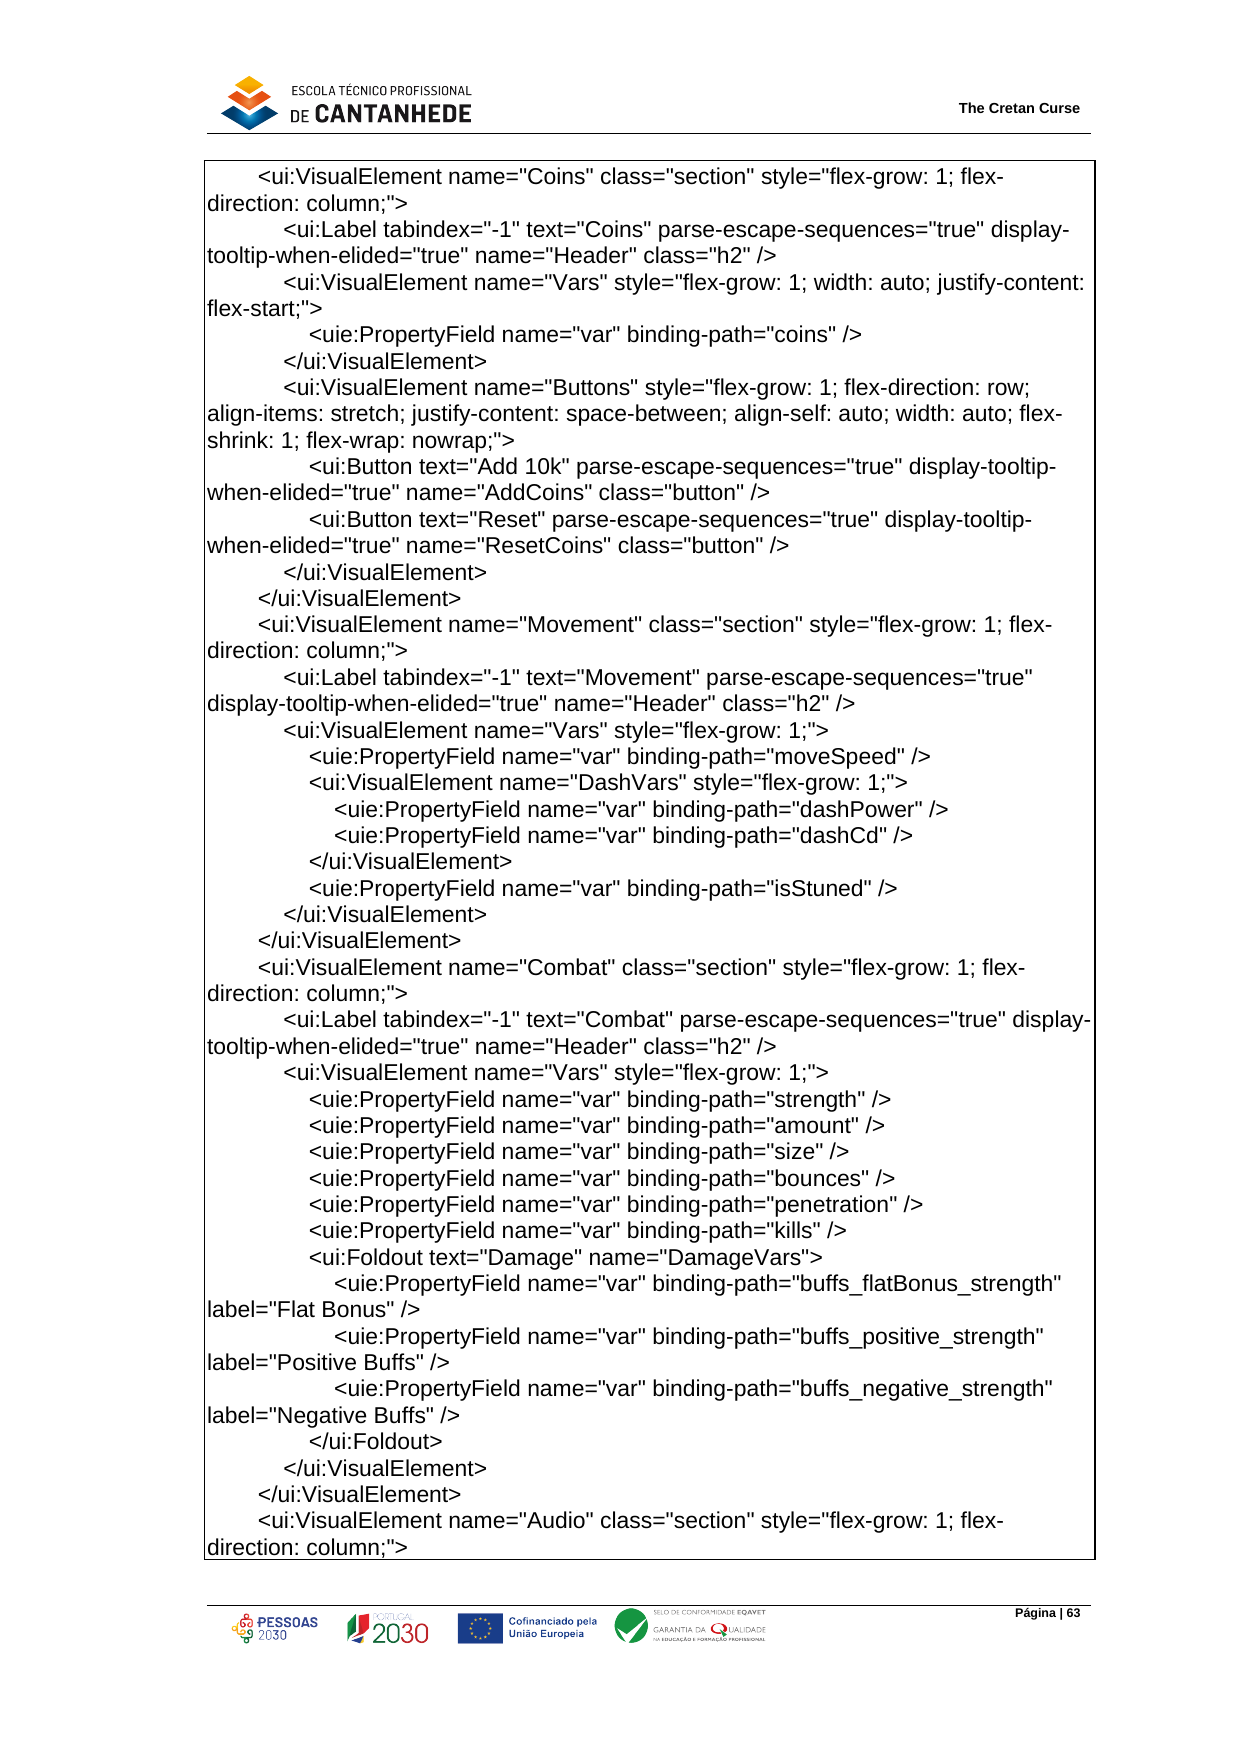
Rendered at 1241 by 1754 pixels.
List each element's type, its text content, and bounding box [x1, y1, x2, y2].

text <ui:VisualElement name="Combat" class="section" style="flex-grow: 1; flex-direction: column;"> [207, 954, 1092, 1006]
text <uie:PropertyField name="var" binding-path="buffs_flatBonus_strength" label="Flat Bonus" /> [207, 1270, 1092, 1323]
text <uie:PropertyField name="var" binding-path="kills" /> [207, 1217, 1092, 1244]
text <uie:PropertyField name="var" binding-path="moveSpeed" /> [207, 743, 1092, 769]
text </ui:VisualElement> [207, 1454, 1092, 1481]
text <ui:VisualElement name="Vars" style="flex-grow: 1;"> [207, 717, 1092, 743]
text <ui:VisualElement name="Buttons" style="flex-grow: 1; flex-direction: row; align-items: stretch; justify-content: space-between; align-self: auto; width: auto; flex-shrink: 1; flex-wrap: nowrap;"> [207, 374, 1092, 453]
text </ui:VisualElement> [207, 585, 1092, 611]
text <uie:PropertyField name="var" binding-path="isStuned" /> [207, 875, 1092, 901]
text <ui:Button text="Reset" parse-escape-sequences="true" display-tooltip-when-elided="true" name="ResetCoins" class="button" /> [207, 506, 1092, 558]
picture [614, 1608, 766, 1643]
text <ui:Button text="Add 10k" parse-escape-sequences="true" display-tooltip-when-elided="true" name="AddCoins" class="button" /> [207, 453, 1092, 506]
text <uie:PropertyField name="var" binding-path="amount" /> [207, 1112, 1092, 1138]
text </ui:VisualElement> [207, 901, 1092, 927]
text <ui:Label tabindex="-1" text="Coins" parse-escape-sequences="true" display-tooltip-when-elided="true" name="Header" class="h2" /> [207, 216, 1092, 268]
text <ui:VisualElement name="Vars" style="flex-grow: 1; width: auto; justify-content: flex-start;"> [207, 268, 1092, 321]
text </ui:VisualElement> [207, 848, 1092, 875]
text </ui:VisualElement> [207, 348, 1092, 374]
text <ui:VisualElement name="DashVars" style="flex-grow: 1;"> [207, 769, 1092, 796]
text <uie:PropertyField name="var" binding-path="dashCd" /> [207, 822, 1092, 848]
text </ui:VisualElement> [207, 927, 1092, 954]
text </ui:Foldout> [207, 1428, 1092, 1454]
text <ui:VisualElement name="Movement" class="section" style="flex-grow: 1; flex-direction: column;"> [207, 611, 1092, 664]
text <uie:PropertyField name="var" binding-path="buffs_negative_strength" label="Negative Buffs" /> [207, 1375, 1092, 1428]
text </ui:VisualElement> [207, 1481, 1092, 1507]
text <ui:VisualElement name="Coins" class="section" style="flex-grow: 1; flex-direction: column;"> [205, 161, 1094, 216]
text <ui:Label tabindex="-1" text="Combat" parse-escape-sequences="true" display-tooltip-when-elided="true" name="Header" class="h2" /> [207, 1006, 1092, 1059]
text <ui:VisualElement name="Vars" style="flex-grow: 1;"> [207, 1059, 1092, 1086]
text <uie:PropertyField name="var" binding-path="coins" /> [207, 321, 1092, 348]
text <uie:PropertyField name="var" binding-path="bounces" /> [207, 1164, 1092, 1191]
text <uie:PropertyField name="var" binding-path="strength" /> [207, 1086, 1092, 1112]
text <ui:Label tabindex="-1" text="Movement" parse-escape-sequences="true" display-tooltip-when-elided="true" name="Header" class="h2" /> [207, 664, 1092, 717]
picture [218, 73, 475, 133]
text <uie:PropertyField name="var" binding-path="dashPower" /> [207, 796, 1092, 822]
text </ui:VisualElement> [207, 558, 1092, 585]
text <ui:Foldout text="Damage" name="DamageVars"> [207, 1244, 1092, 1270]
text <uie:PropertyField name="var" binding-path="penetration" /> [207, 1191, 1092, 1217]
text <uie:PropertyField name="var" binding-path="buffs_positive_strength" label="Positive Buffs" /> [207, 1323, 1092, 1375]
text <uie:PropertyField name="var" binding-path="size" /> [207, 1138, 1092, 1164]
text <ui:VisualElement name="Audio" class="section" style="flex-grow: 1; flex-direction: column;"> [207, 1507, 1092, 1559]
picture [218, 1606, 608, 1654]
